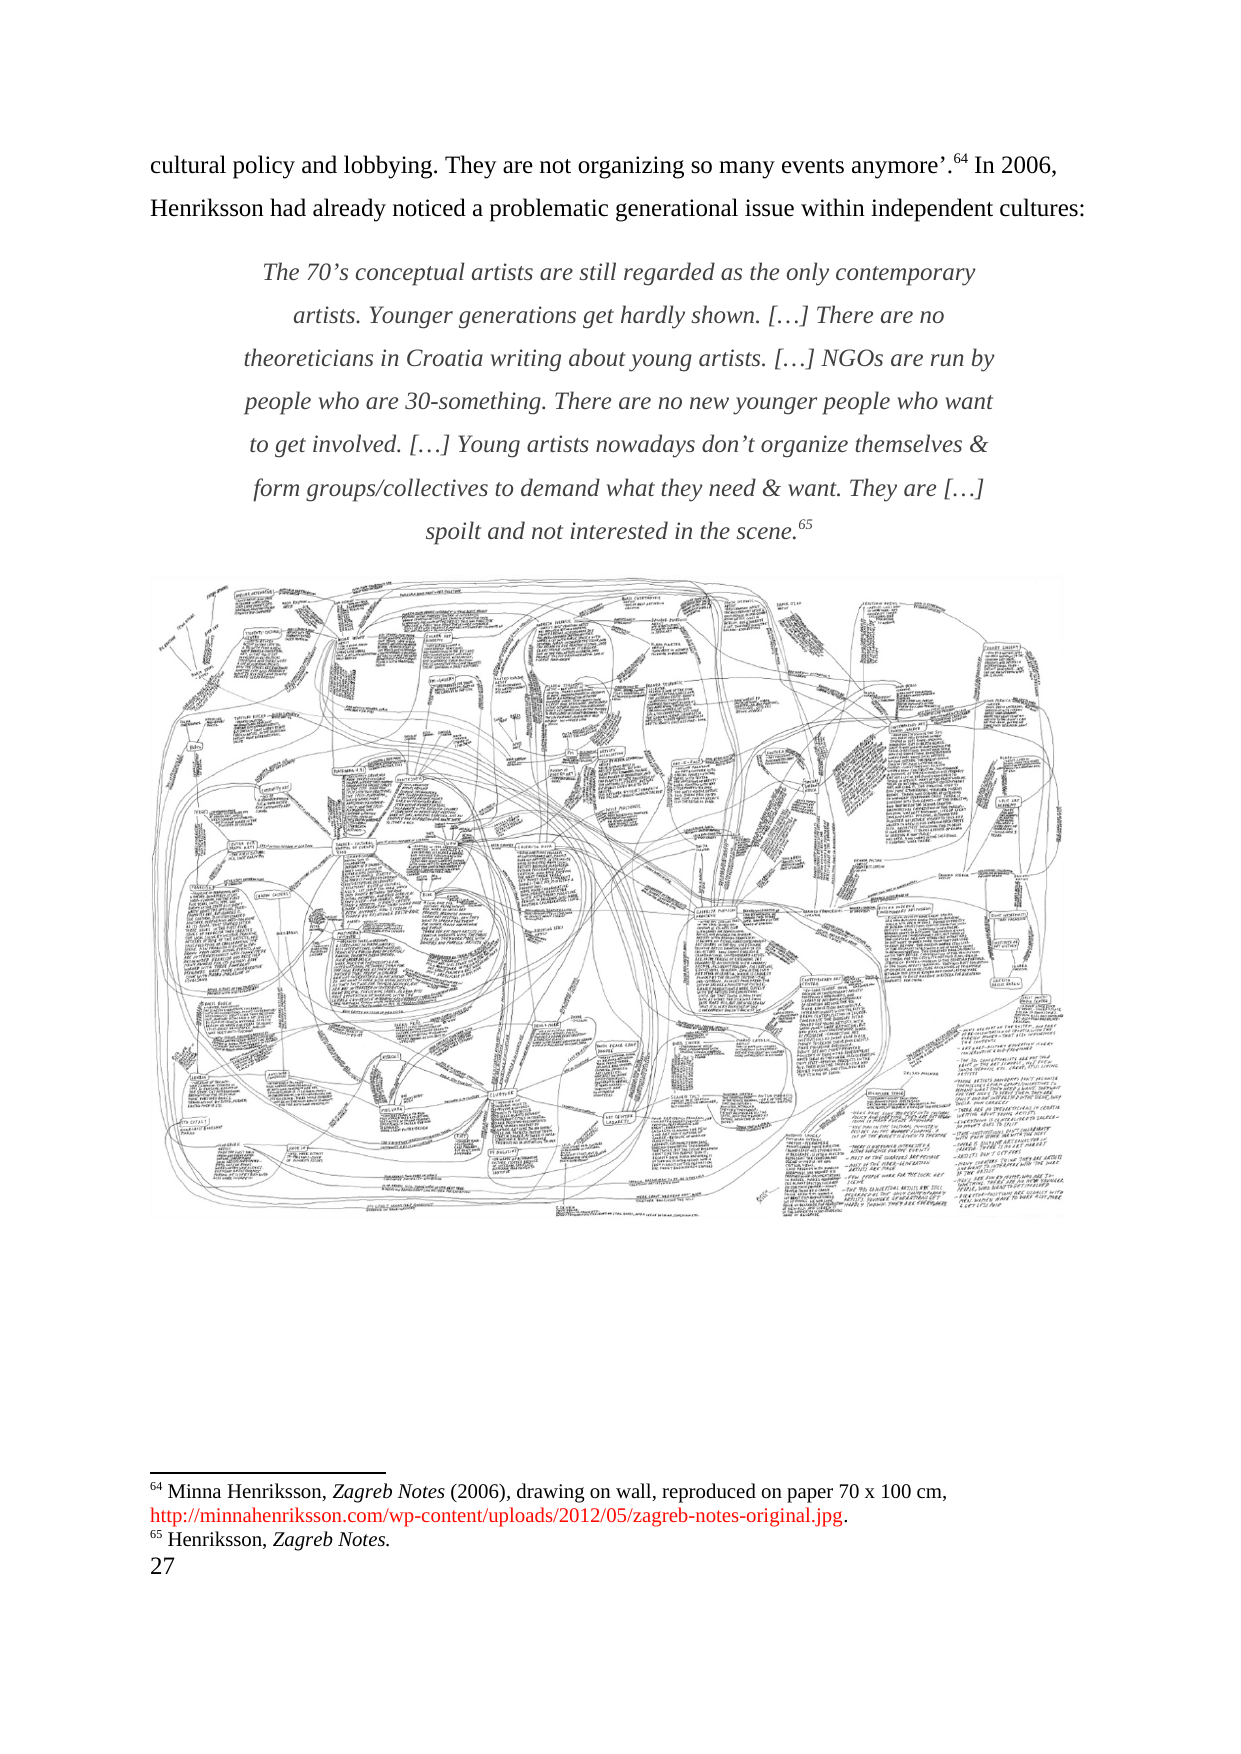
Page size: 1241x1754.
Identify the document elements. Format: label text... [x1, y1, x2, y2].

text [150, 150, 1090, 222]
picture [150, 575, 1064, 1219]
text The 70’s conceptual artists are still regarded as the only contemporary artists. Younger generations get hardly shown. […] There are no theoreticians in Croatia writing about young artists. […] NGOs are run by people who are 30-something. There are no new younger people who want to get involved. […] Young artists nowadays don’t organize themselves & form groups/collectives to demand what they need & want. They are […] spoilt and not interested in the scene. [240, 257, 1000, 544]
